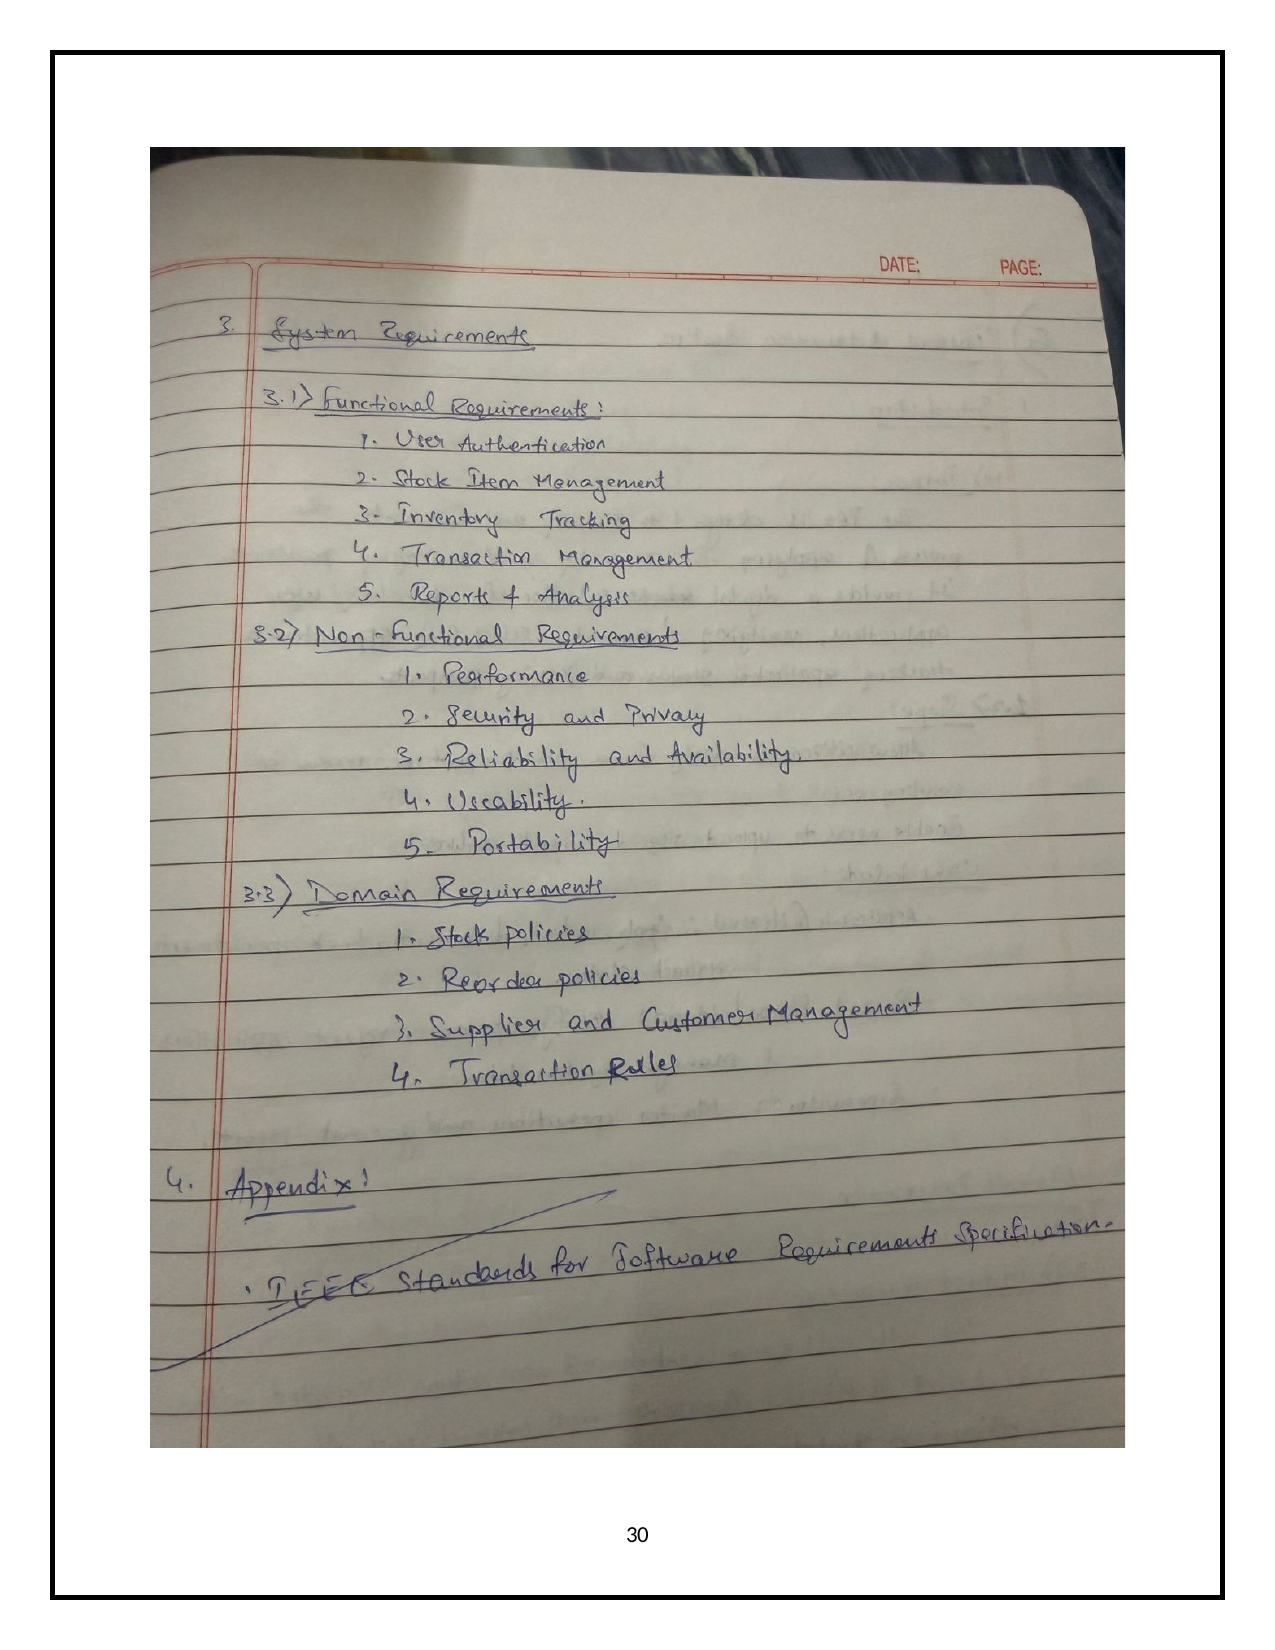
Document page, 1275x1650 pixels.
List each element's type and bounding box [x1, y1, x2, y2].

picture [150, 147, 1125, 1448]
